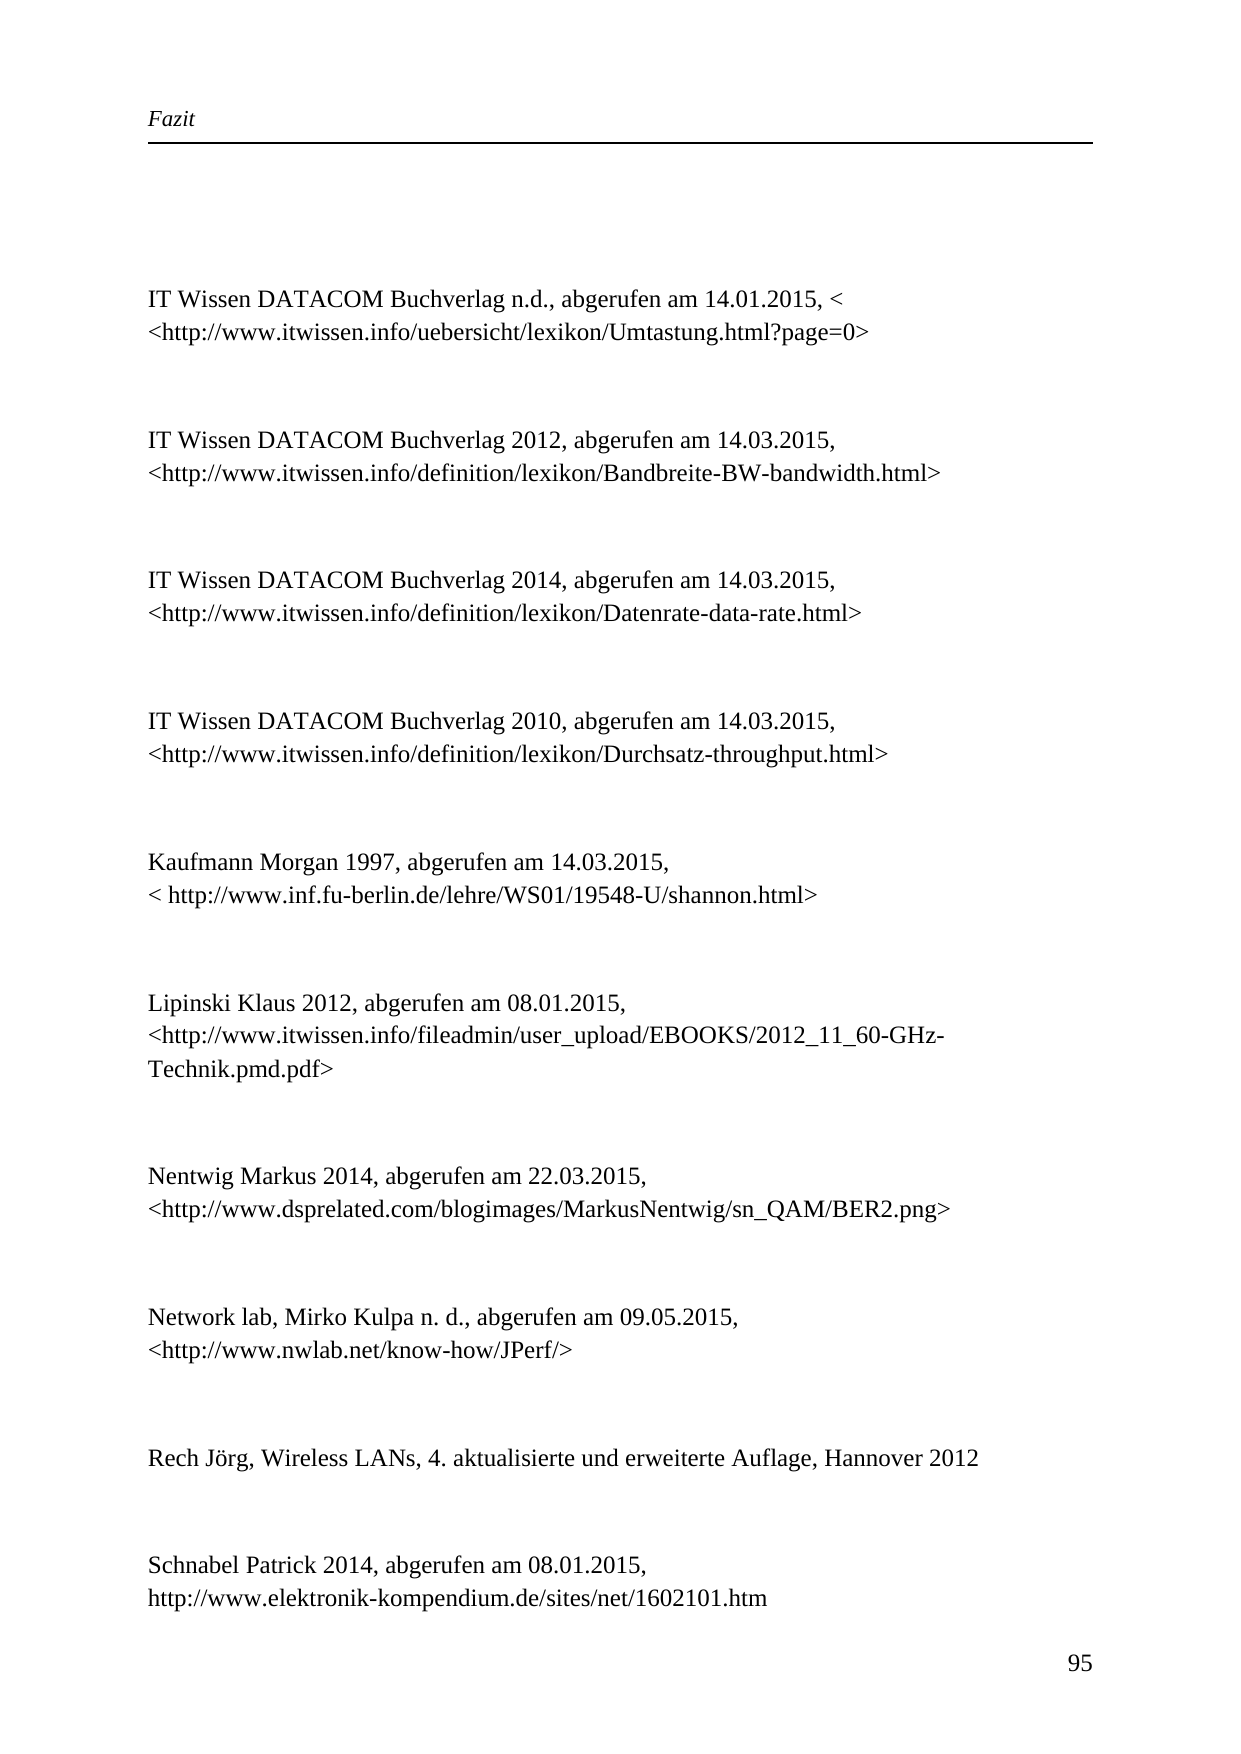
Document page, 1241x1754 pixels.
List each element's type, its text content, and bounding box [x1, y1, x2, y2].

text IT Wissen DATACOM Buchverlag 2012, abgerufen am 14.03.2015, <http://www.itwissen.info/definition/lexikon/Bandbreite-BW-bandwidth.html> [148, 425, 1093, 486]
text IT Wissen DATACOM Buchverlag 2010, abgerufen am 14.03.2015, <http://www.itwissen.info/definition/lexikon/Durchsatz-throughput.html> [148, 706, 1093, 768]
text Network lab, Mirko Kulpa n. d., abgerufen am 09.05.2015, <http://www.nwlab.net/know-how/JPerf/> [148, 1302, 1093, 1364]
text Nentwig Markus 2014, abgerufen am 22.03.2015, <http://www.dsprelated.com/blogimages/MarkusNentwig/sn_QAM/BER2.png> [148, 1161, 1093, 1223]
text Rech Jörg, Wireless LANs, 4. aktualisierte und erweiterte Auflage, Hannover 2012 [148, 1443, 1093, 1472]
text Schnabel Patrick 2014, abgerufen am 08.01.2015, http://www.elektronik-kompendium.de/sites/net/1602101.htm [148, 1551, 1093, 1612]
text Kaufmann Morgan 1997, abgerufen am 14.03.2015, < http://www.inf.fu-berlin.de/lehre/WS01/19548-U/shannon.html> [148, 847, 1093, 909]
text IT Wissen DATACOM Buchverlag n.d., abgerufen am 14.01.2015, < <http://www.itwissen.info/uebersicht/lexikon/Umtastung.html?page=0> [148, 284, 1093, 346]
text Lipinski Klaus 2012, abgerufen am 08.01.2015, <http://www.itwissen.info/fileadmin/user_upload/EBOOKS/2012_11_60-GHz-Technik.pmd.pdf> [148, 988, 1093, 1082]
text IT Wissen DATACOM Buchverlag 2014, abgerufen am 14.03.2015, <http://www.itwissen.info/definition/lexikon/Datenrate-data-rate.html> [148, 565, 1093, 627]
